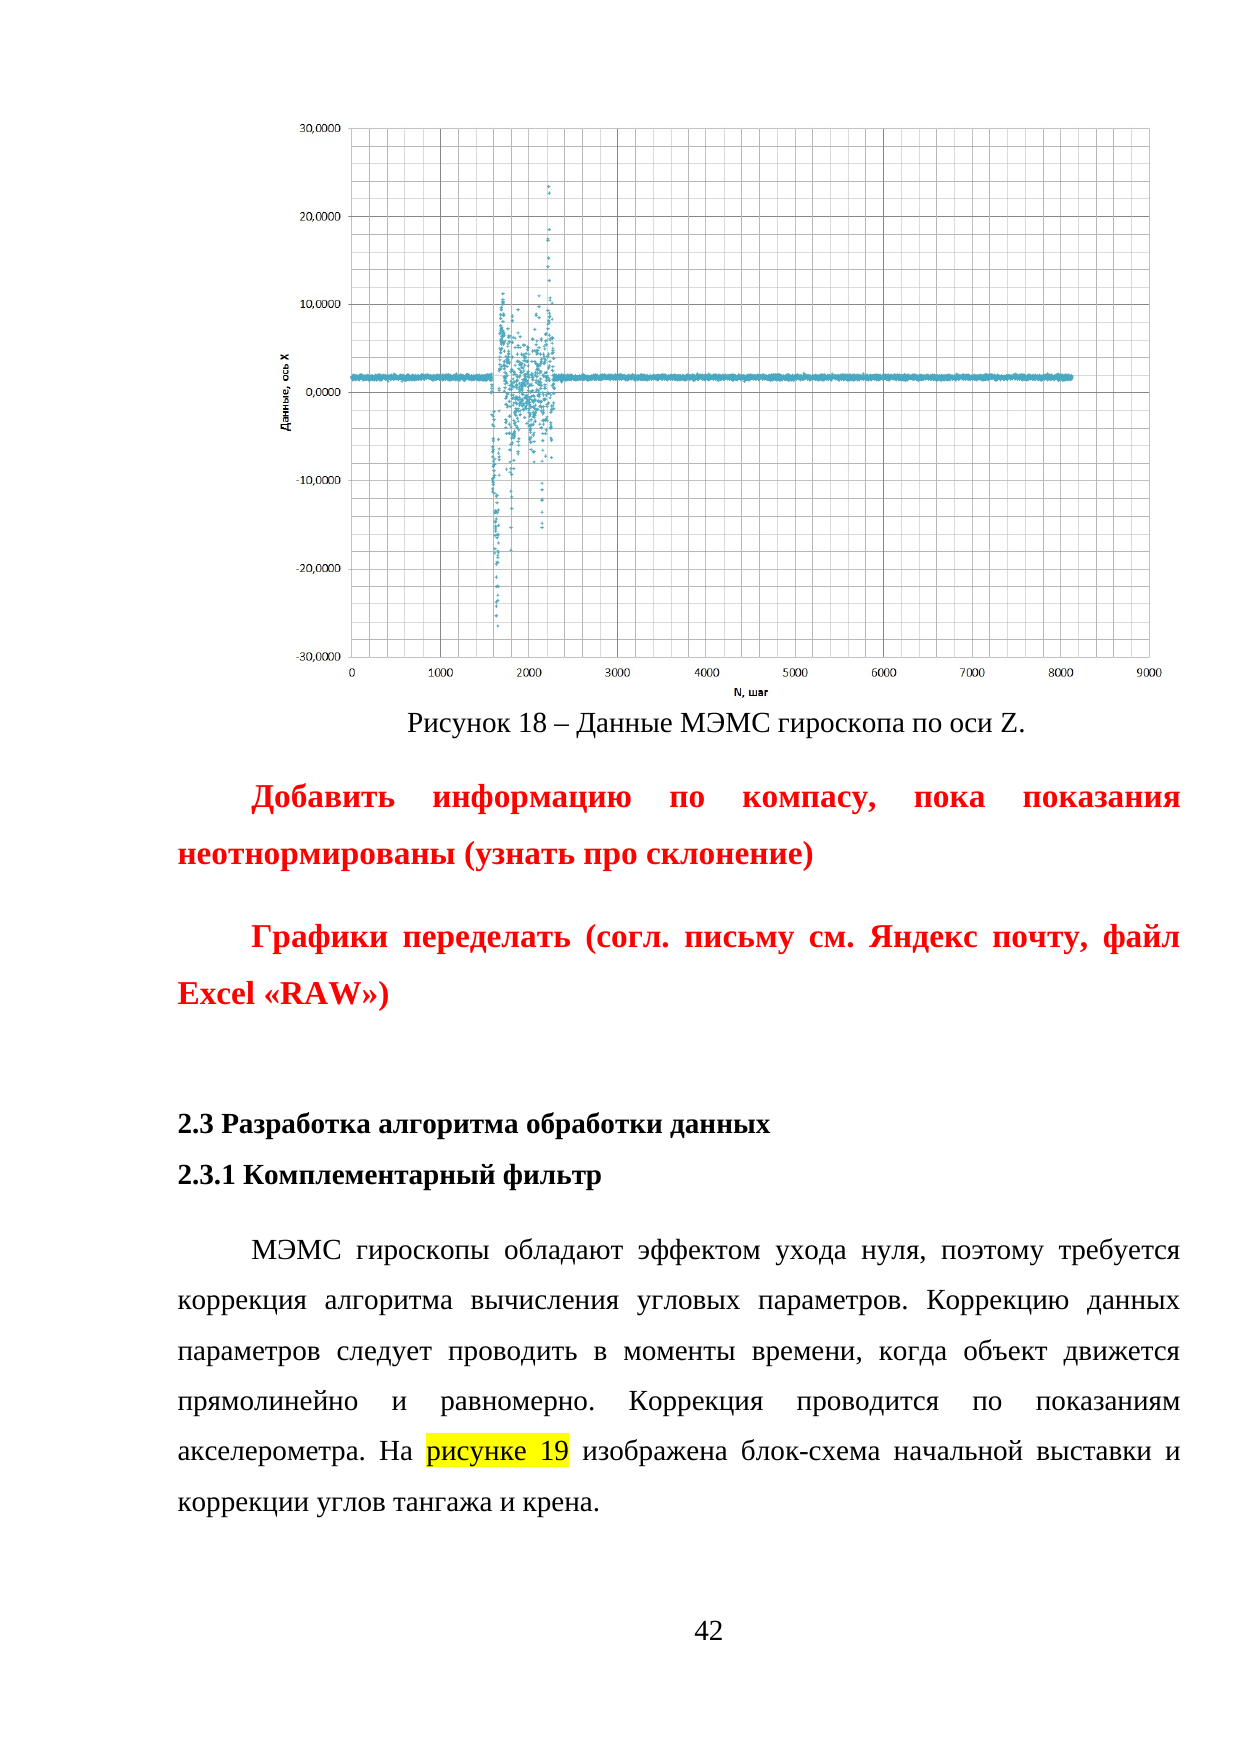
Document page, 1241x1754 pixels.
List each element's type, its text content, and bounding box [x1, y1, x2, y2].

text МЭМС гироскопы обладают эффектом ухода нуля, поэтому требуется коррекция алгоритма вычисления угловых параметров. Коррекцию данных параметров следует проводить в моменты времени, когда объект движется прямолинейно и равномерно. Коррекция проводится по показаниям акселерометра. На рисунке 19 изображена блок-схема начальной выставки и коррекции углов тангажа и крена. [177, 1232, 1181, 1517]
picture [262, 118, 1170, 706]
text Графики переделать (согл. письму см. Яндекс почту, файл Excel «RAW») [177, 916, 1181, 1012]
text 2.3.1 Комплементарный фильтр [177, 1157, 1181, 1190]
text 2.3 Разработка алгоритма обработки данных [177, 1106, 1181, 1140]
text Добавить информацию по компасу, пока показания неотнормированы (узнать про склонение) [177, 776, 1181, 872]
text Рисунок 18 – Данные МЭМС гироскопа по оси Z. [177, 705, 1181, 739]
